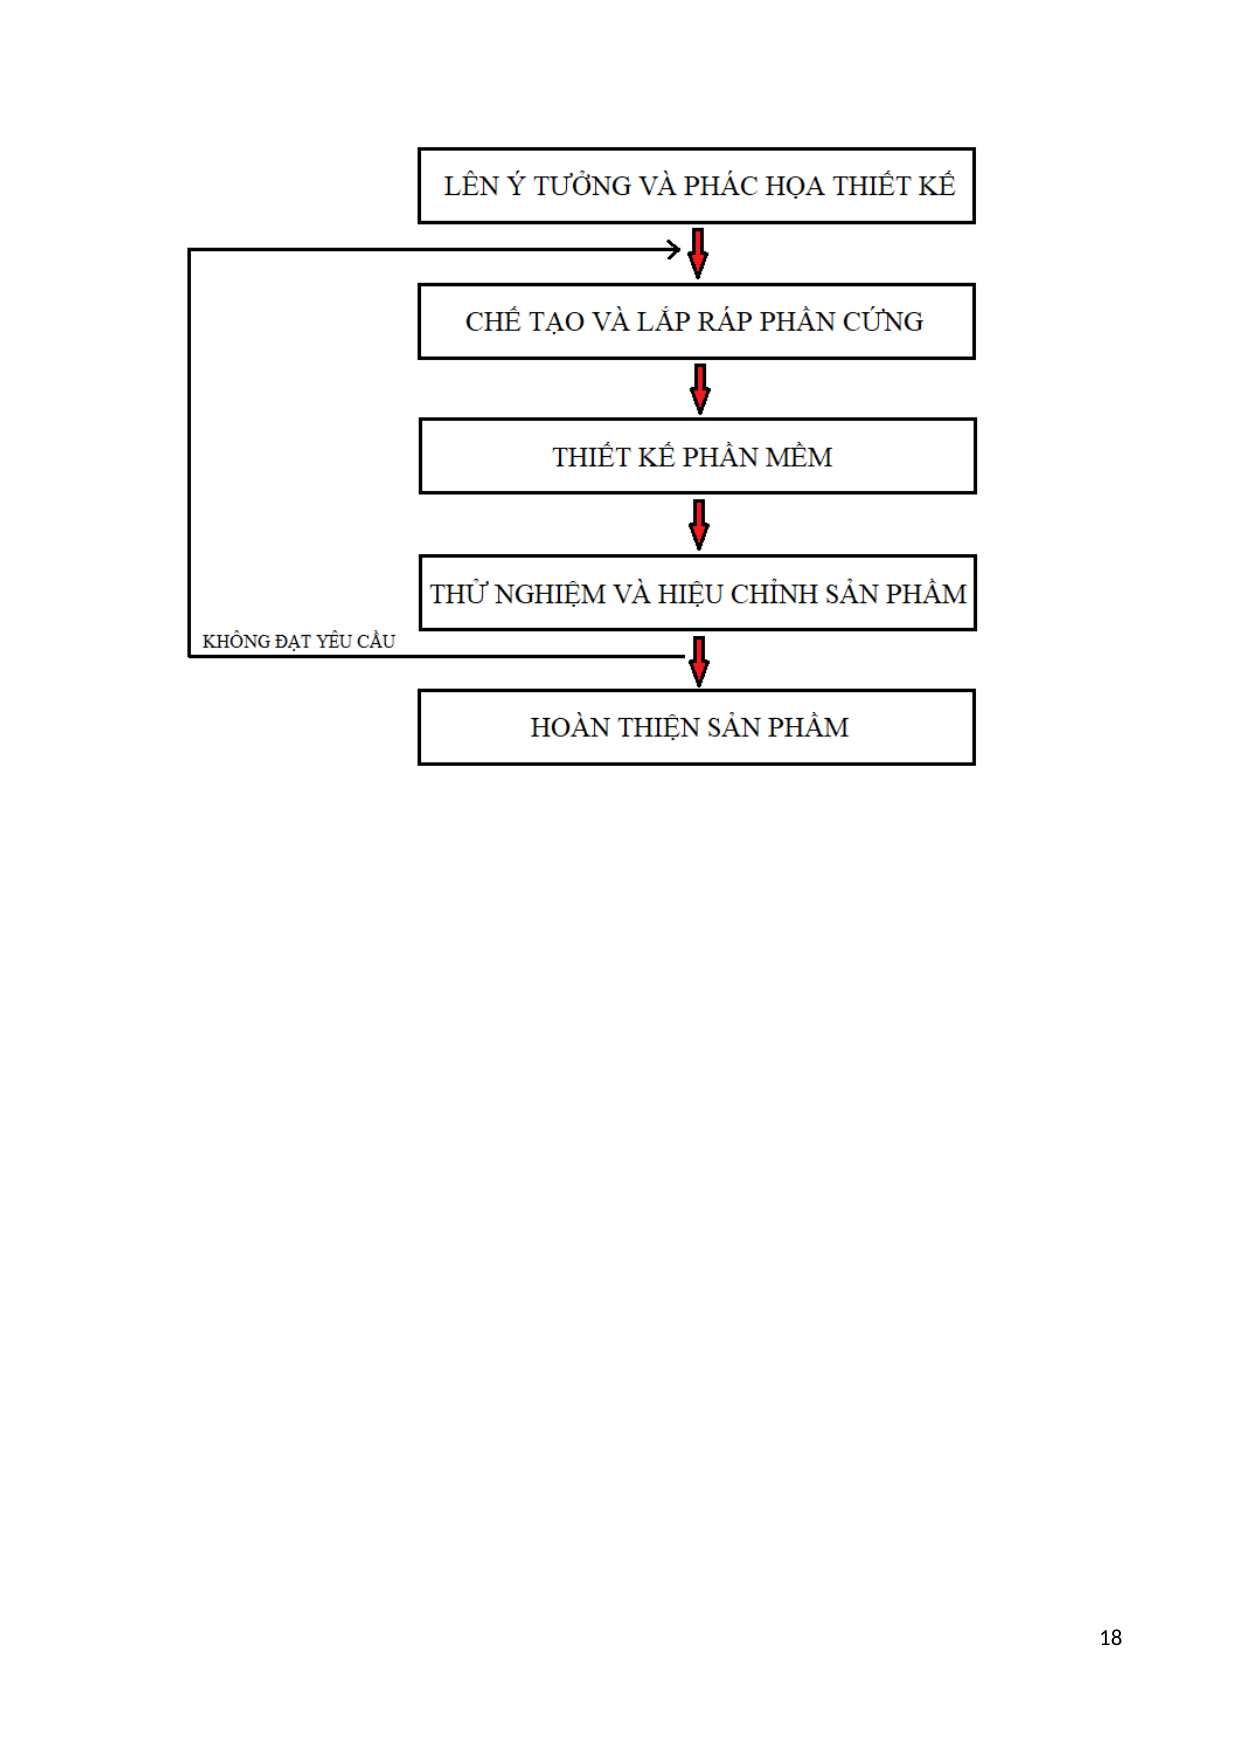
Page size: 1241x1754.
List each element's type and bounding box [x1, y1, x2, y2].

picture [177, 118, 1073, 794]
